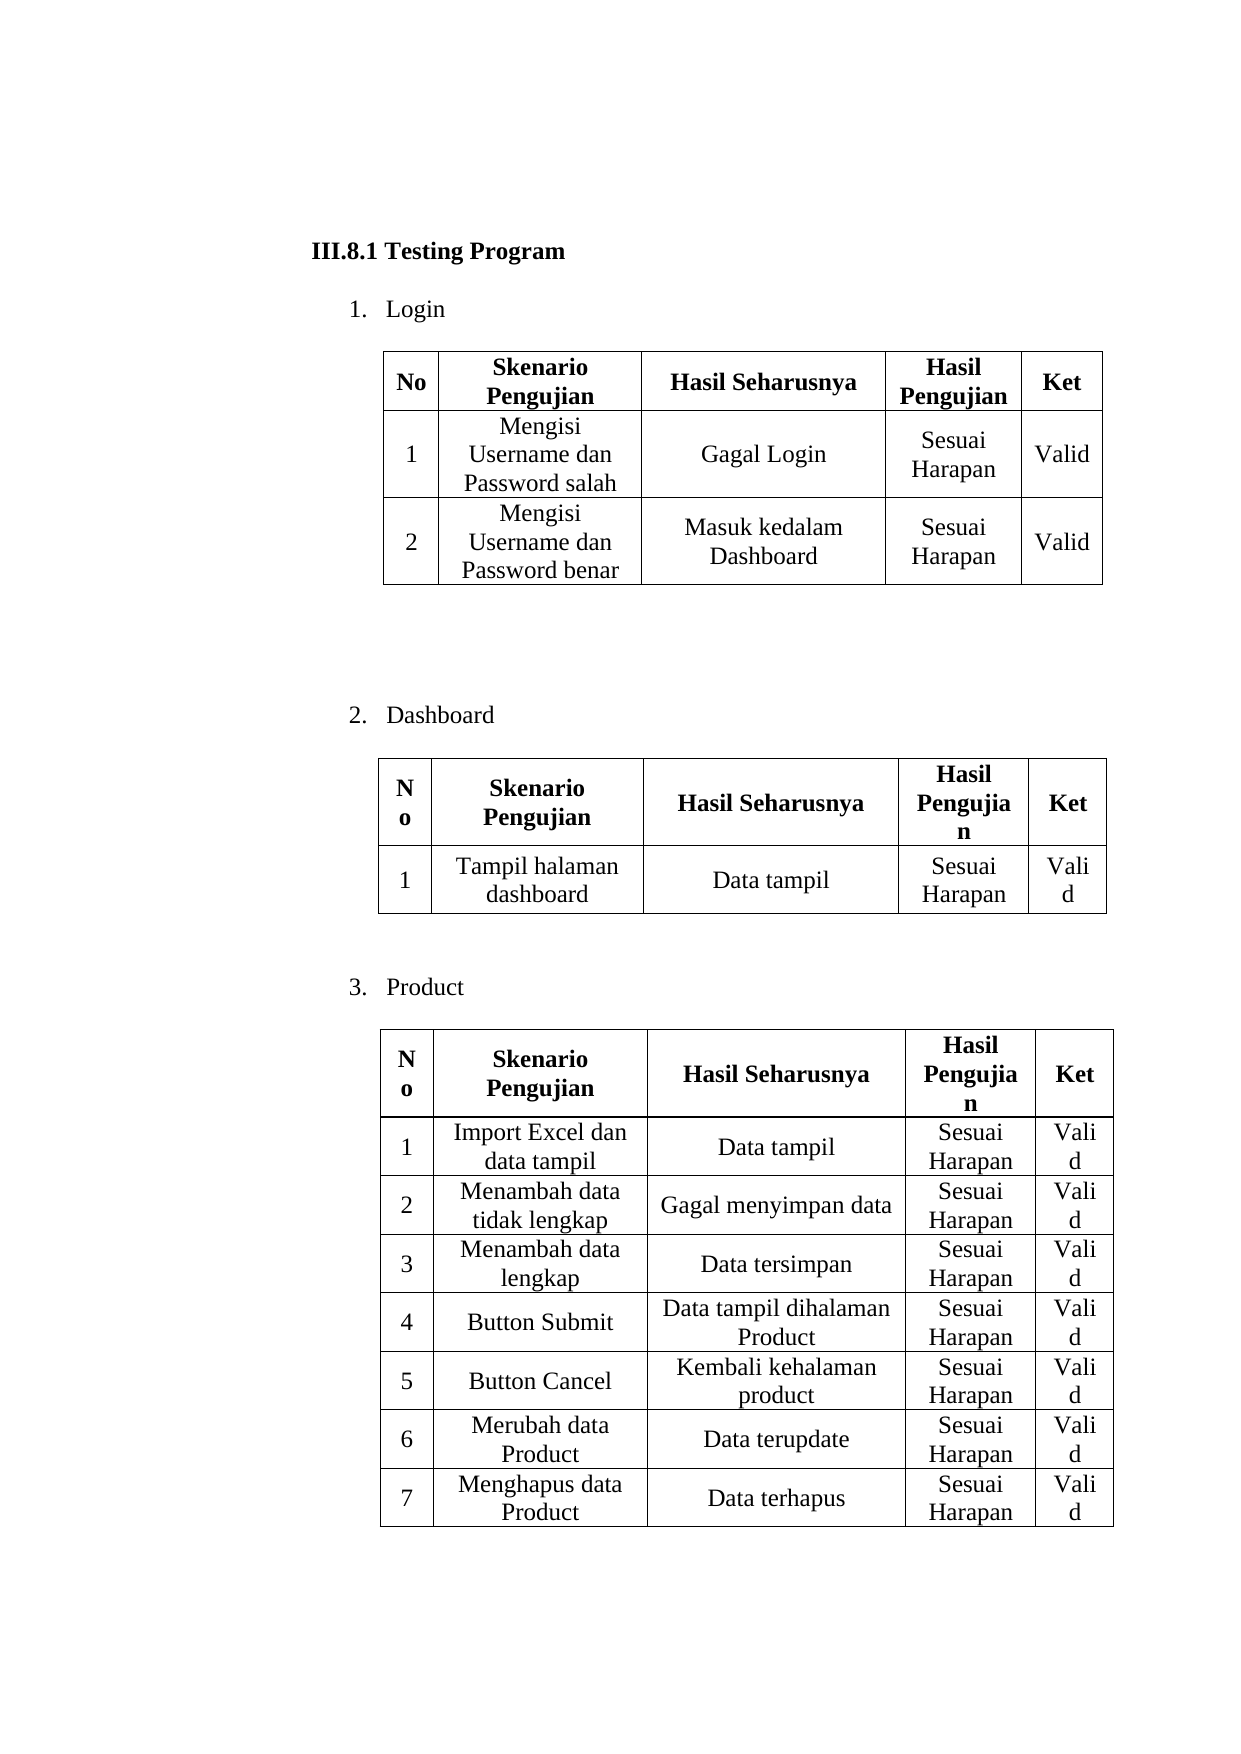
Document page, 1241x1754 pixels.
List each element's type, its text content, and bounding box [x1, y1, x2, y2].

table_cell Valid [1036, 1410, 1113, 1468]
table_cell Masuk kedalam Dashboard [642, 498, 885, 584]
table_cell Valid [1036, 1118, 1113, 1175]
table_header Ket [1036, 1030, 1113, 1116]
table_cell 7 [381, 1469, 433, 1526]
table_cell Button Cancel [434, 1352, 647, 1409]
table_cell 5 [381, 1352, 433, 1409]
table_cell 2 [381, 1176, 433, 1233]
table_cell Valid [1036, 1176, 1113, 1233]
table_cell Data tampil dihalaman Product [648, 1293, 905, 1351]
table_header Hasil Seharusnya [642, 352, 885, 410]
table_header No [379, 759, 431, 845]
table_header Ket [1022, 352, 1102, 410]
table_cell Sesuai Harapan [906, 1410, 1035, 1468]
table_cell 4 [381, 1293, 433, 1351]
table_cell Tampil halaman dashboard [432, 846, 643, 913]
table_cell Sesuai Harapan [906, 1352, 1035, 1409]
table_cell Gagal menyimpan data [648, 1176, 905, 1233]
table_cell Sesuai Harapan [906, 1469, 1035, 1526]
table_cell Menambah data tidak lengkap [434, 1176, 647, 1233]
table_cell Valid [1029, 846, 1106, 913]
table_cell Menambah data lengkap [434, 1235, 647, 1292]
table_cell Valid [1022, 498, 1102, 584]
table_cell Sesuai Harapan [906, 1235, 1035, 1292]
table_cell Data tersimpan [648, 1235, 905, 1292]
table_cell Import Excel dan data tampil [434, 1118, 647, 1175]
table_cell Data terhapus [648, 1469, 905, 1526]
table_cell Data tampil [644, 846, 898, 913]
list Login [348, 294, 1063, 322]
table_header Skenario Pengujian [439, 352, 641, 410]
table_cell Sesuai Harapan [906, 1176, 1035, 1233]
table_header Skenario Pengujian [432, 759, 643, 845]
table_header Hasil Pengujian [906, 1030, 1035, 1116]
table_header Hasil Pengujian [886, 352, 1021, 410]
table_cell Sesuai Harapan [899, 846, 1028, 913]
table_header Ket [1029, 759, 1106, 845]
table_header No [381, 1030, 433, 1116]
table_header Skenario Pengujian [434, 1030, 647, 1116]
table_cell Menghapus data Product [434, 1469, 647, 1526]
table_cell Sesuai Harapan [886, 498, 1021, 584]
table_cell Mengisi Username dan Password benar [439, 498, 641, 584]
table_header Hasil Pengujian [899, 759, 1028, 845]
table_cell Valid [1036, 1235, 1113, 1292]
table_header Hasil Seharusnya [644, 759, 898, 845]
table_cell Sesuai Harapan [886, 411, 1021, 497]
table_cell 1 [384, 411, 438, 497]
table_cell Merubah data Product [434, 1410, 647, 1468]
table_cell 1 [379, 846, 431, 913]
table_cell Kembali kehalaman product [648, 1352, 905, 1409]
table_cell Data tampil [648, 1118, 905, 1175]
table_header Hasil Seharusnya [648, 1030, 905, 1116]
table_cell Gagal Login [642, 411, 885, 497]
list Product [348, 972, 1063, 1000]
table_cell Valid [1036, 1293, 1113, 1351]
table_cell 1 [381, 1118, 433, 1175]
table_cell 3 [381, 1235, 433, 1292]
table_cell Valid [1022, 411, 1102, 497]
list Dashboard [348, 700, 1063, 729]
table_header No [384, 352, 438, 410]
subtitle Testing Program [311, 236, 1063, 265]
table_cell Valid [1036, 1469, 1113, 1526]
table_cell Data terupdate [648, 1410, 905, 1468]
table_cell Valid [1036, 1352, 1113, 1409]
table_cell Sesuai Harapan [906, 1293, 1035, 1351]
table_cell 6 [381, 1410, 433, 1468]
table_cell Button Submit [434, 1293, 647, 1351]
table_cell 2 [384, 498, 438, 584]
table_cell Mengisi Username dan Password salah [439, 411, 641, 497]
table_cell Sesuai Harapan [906, 1118, 1035, 1175]
